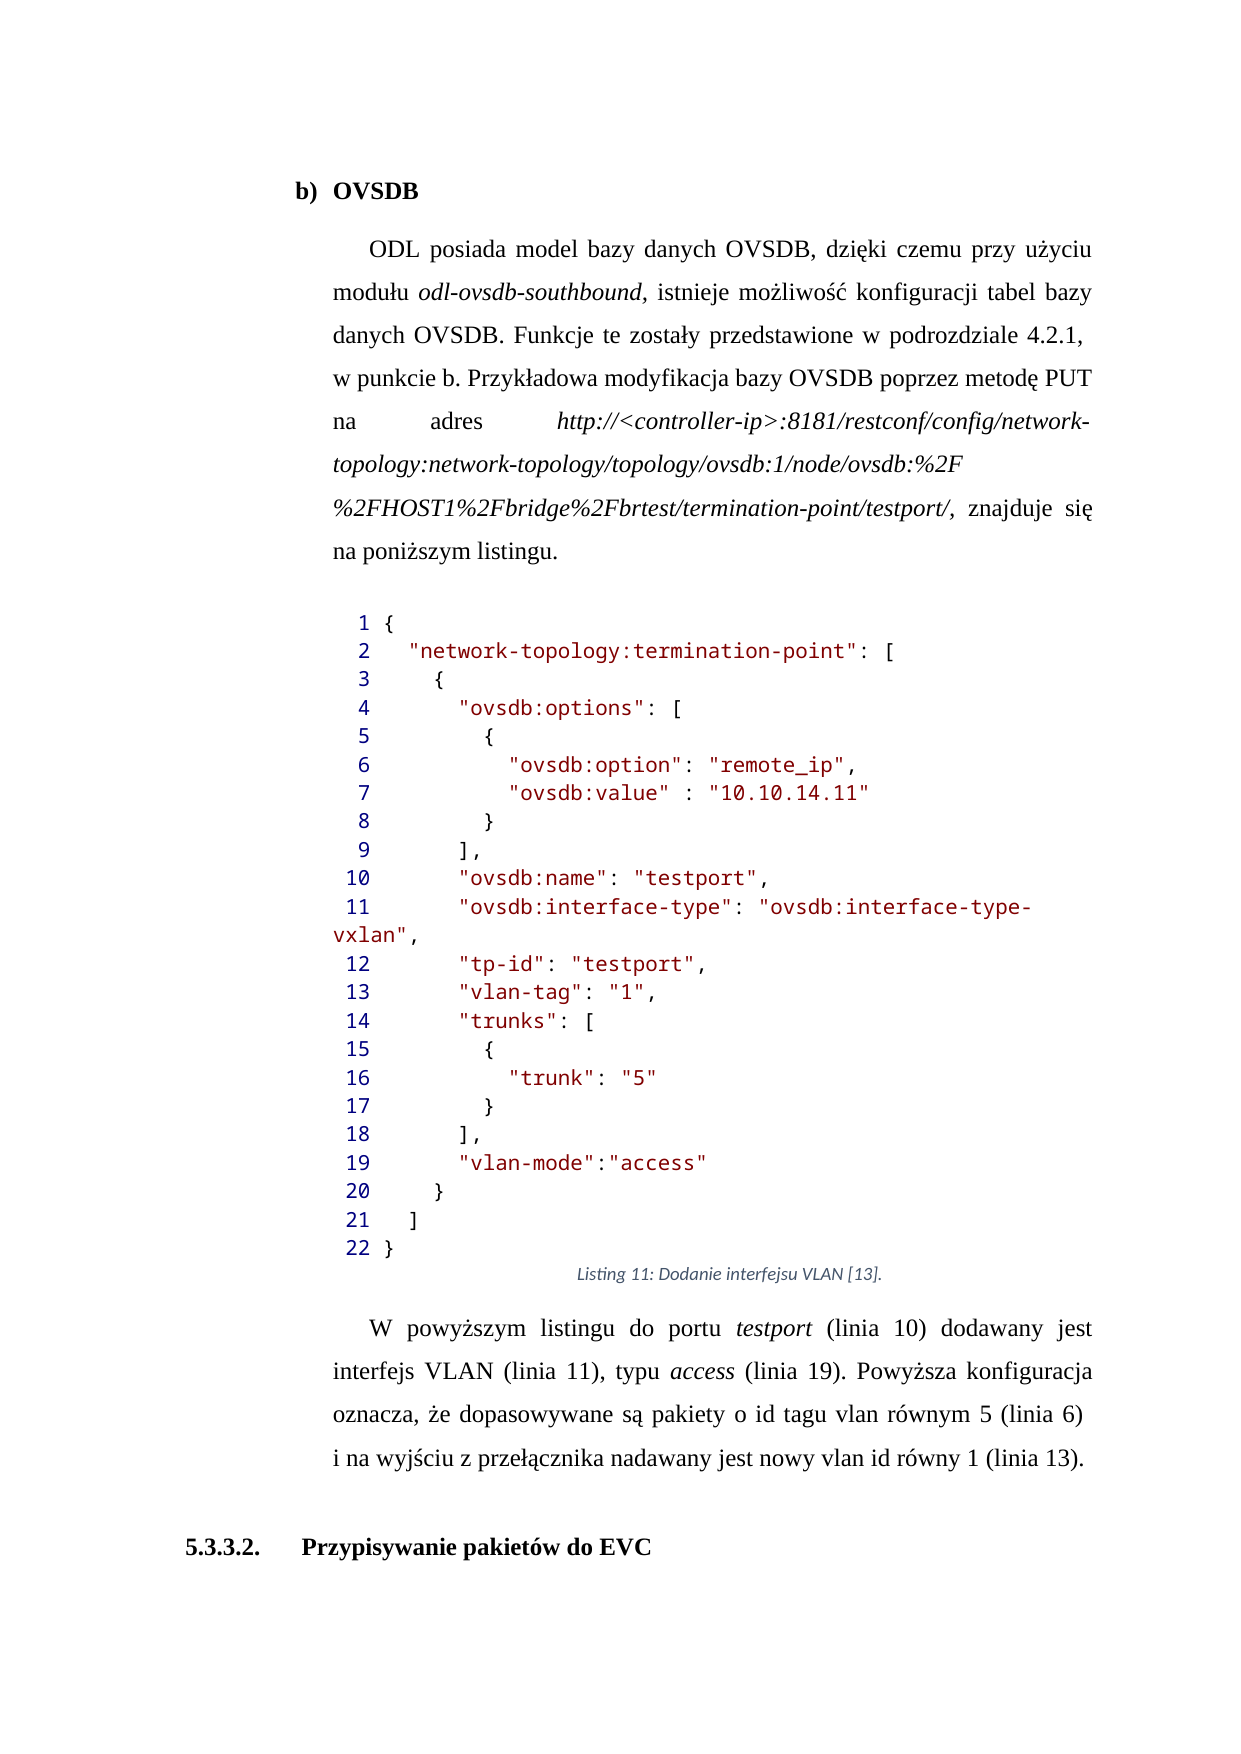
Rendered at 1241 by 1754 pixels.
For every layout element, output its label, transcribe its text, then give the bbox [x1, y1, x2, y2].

text 1 { [333, 608, 1093, 636]
text 18 ], [333, 1119, 1093, 1148]
list OVSDB [295, 176, 1093, 205]
text 12 "tp-id": "testport", [333, 949, 1093, 977]
text 9 ], [333, 835, 1093, 863]
subtitle Przypisywanie pakietów do EVC [185, 1532, 1093, 1560]
text 21 ] [333, 1205, 1093, 1233]
list W powyższym listingu do portu testport (linia 10) dodawany jest interfejs VLAN (linia 11), typu access (linia 19). Powyższa konfiguracja oznacza, że dopasowywane są pakiety o id tagu vlan równym 5 (linia 6) i na wyjściu z przełącznika nadawany jest nowy vlan id równy 1 (linia 13). [333, 1313, 1093, 1513]
text 20 } [333, 1176, 1093, 1205]
text 5 { [333, 721, 1093, 750]
text 19 "vlan-mode":"access" [333, 1148, 1093, 1176]
text 16 "trunk": "5" [333, 1063, 1093, 1091]
text 4 "ovsdb:options": [ [333, 693, 1093, 721]
text 7 "ovsdb:value" : "10.10.14.11" [333, 778, 1093, 807]
list ODL posiada model bazy danych OVSDB, dzięki czemu przy użyciu modułu odl-ovsdb-southbound, istnieje możliwość konfiguracji tabel bazy danych OVSDB. Funkcje te zostały przedstawione w podrozdziale 4.2.1, w punkcie b. Przykładowa modyfikacja bazy OVSDB poprzez metodę PUT na adres http://<controller-ip>:8181/restconf/config/network-topology:network-topology/topology/ovsdb:1/node/ovsdb:%2F%2FHOST1%2Fbridge%2Fbrtest/termination-point/testport/, znajduje się na poniższym listingu. [333, 234, 1093, 564]
text 6 "ovsdb:option": "remote_ip", [333, 750, 1093, 778]
text 14 "trunks": [ [333, 1006, 1093, 1034]
text 10 "ovsdb:name": "testport", [333, 863, 1093, 892]
text 3 { [333, 664, 1093, 693]
text 22 } [333, 1233, 1093, 1262]
text 8 } [333, 807, 1093, 835]
text 13 "vlan-tag": "1", [333, 977, 1093, 1006]
text 2 "network-topology:termination-point": [ [333, 636, 1093, 664]
text 17 } [333, 1091, 1093, 1119]
text 15 { [333, 1034, 1093, 1063]
list Listing 11: Dodanie interfejsu VLAN [13]. [333, 1262, 1093, 1284]
text 11 "ovsdb:interface-type": "ovsdb:interface-type-vxlan", [333, 892, 1093, 949]
